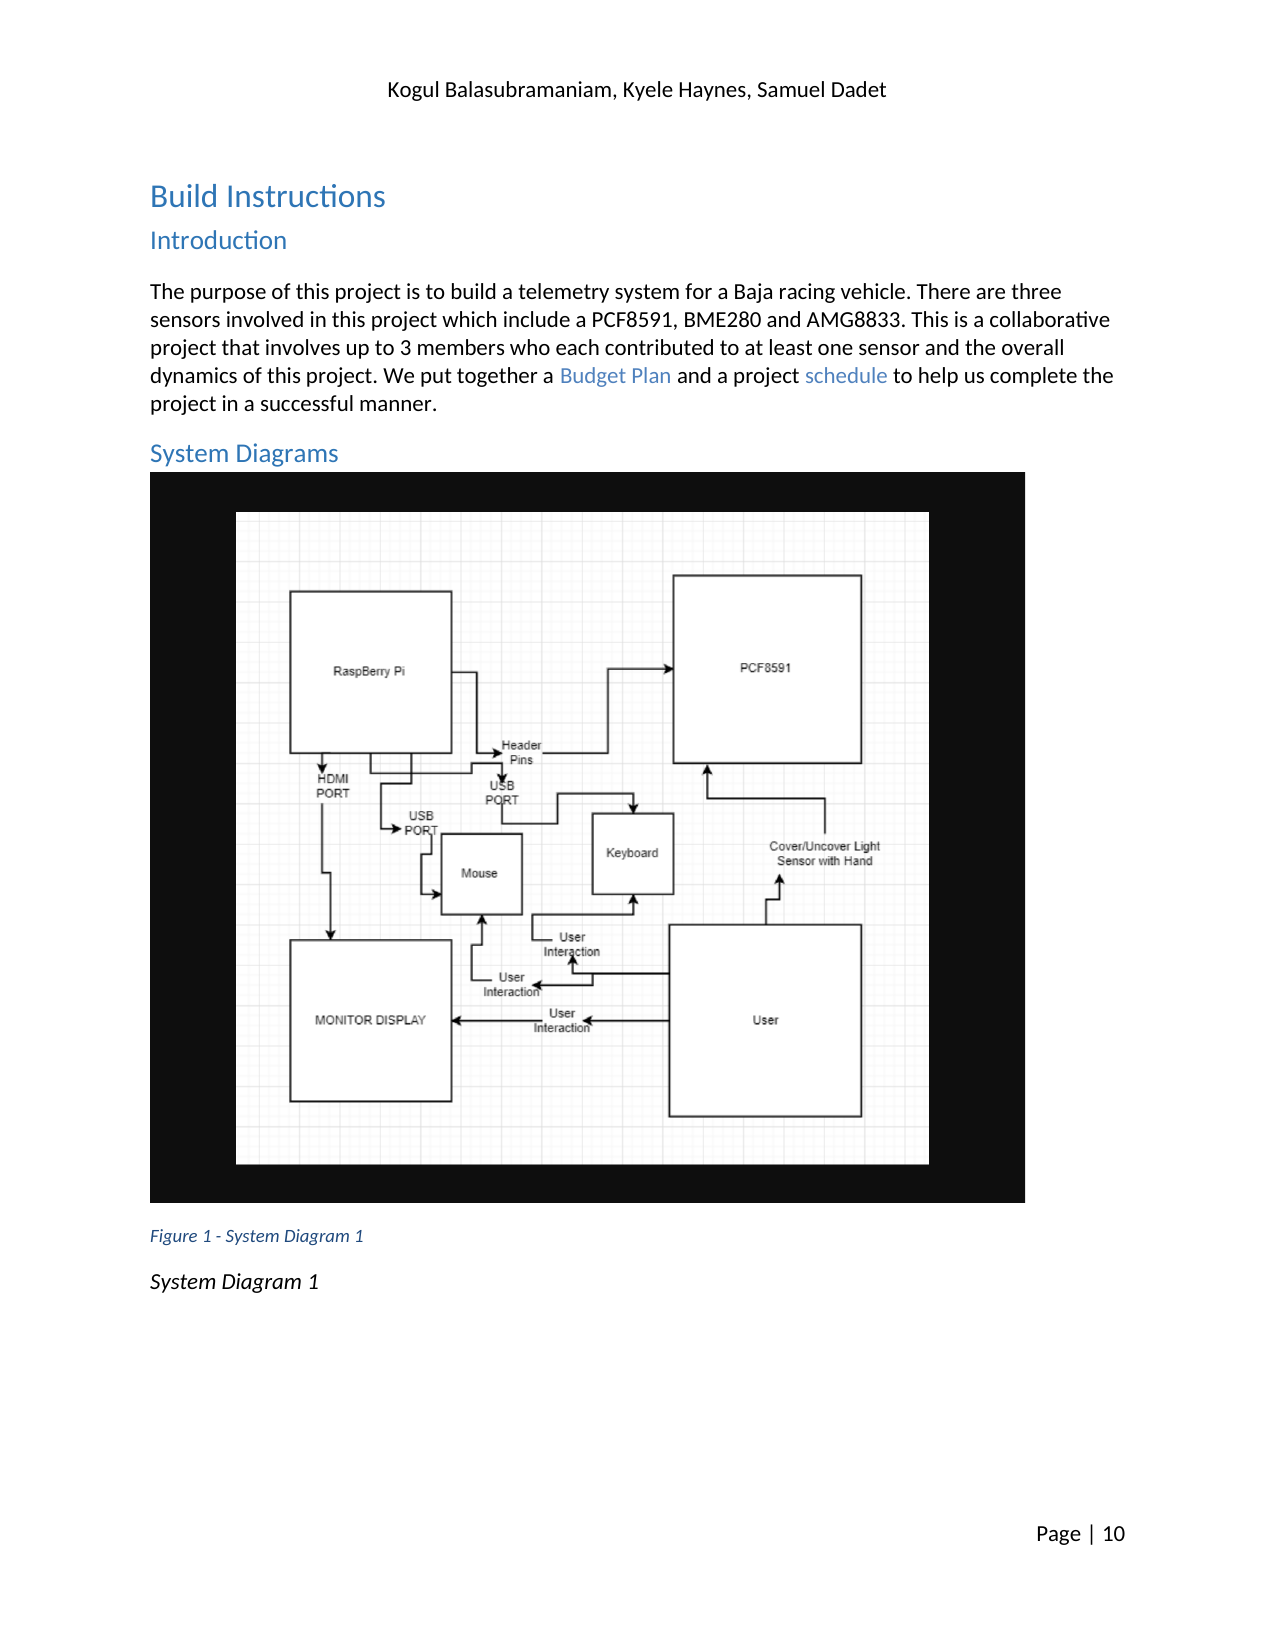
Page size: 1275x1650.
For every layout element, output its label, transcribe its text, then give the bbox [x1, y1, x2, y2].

picture [150, 472, 1025, 1203]
text The purpose of this project is to build a telemetry system for a Baja racing vehicle. There are three sensors involved in this project which include a PCF8591, BME280 and AMG8833. This is a collaborative project that involves up to 3 members who each contributed to at least one sensor and the overall dynamics of this project. We put together a Budget Plan and a project schedule to help us complete the project in a successful manner. [150, 277, 1125, 418]
text System Diagram 1 [150, 1267, 1125, 1296]
text Figure 1 - System Diagram 1 [150, 1224, 1125, 1247]
subtitle System Diagrams [150, 436, 1125, 469]
subtitle Introduction [150, 223, 1125, 256]
subtitle Build Instructions [150, 175, 1125, 216]
